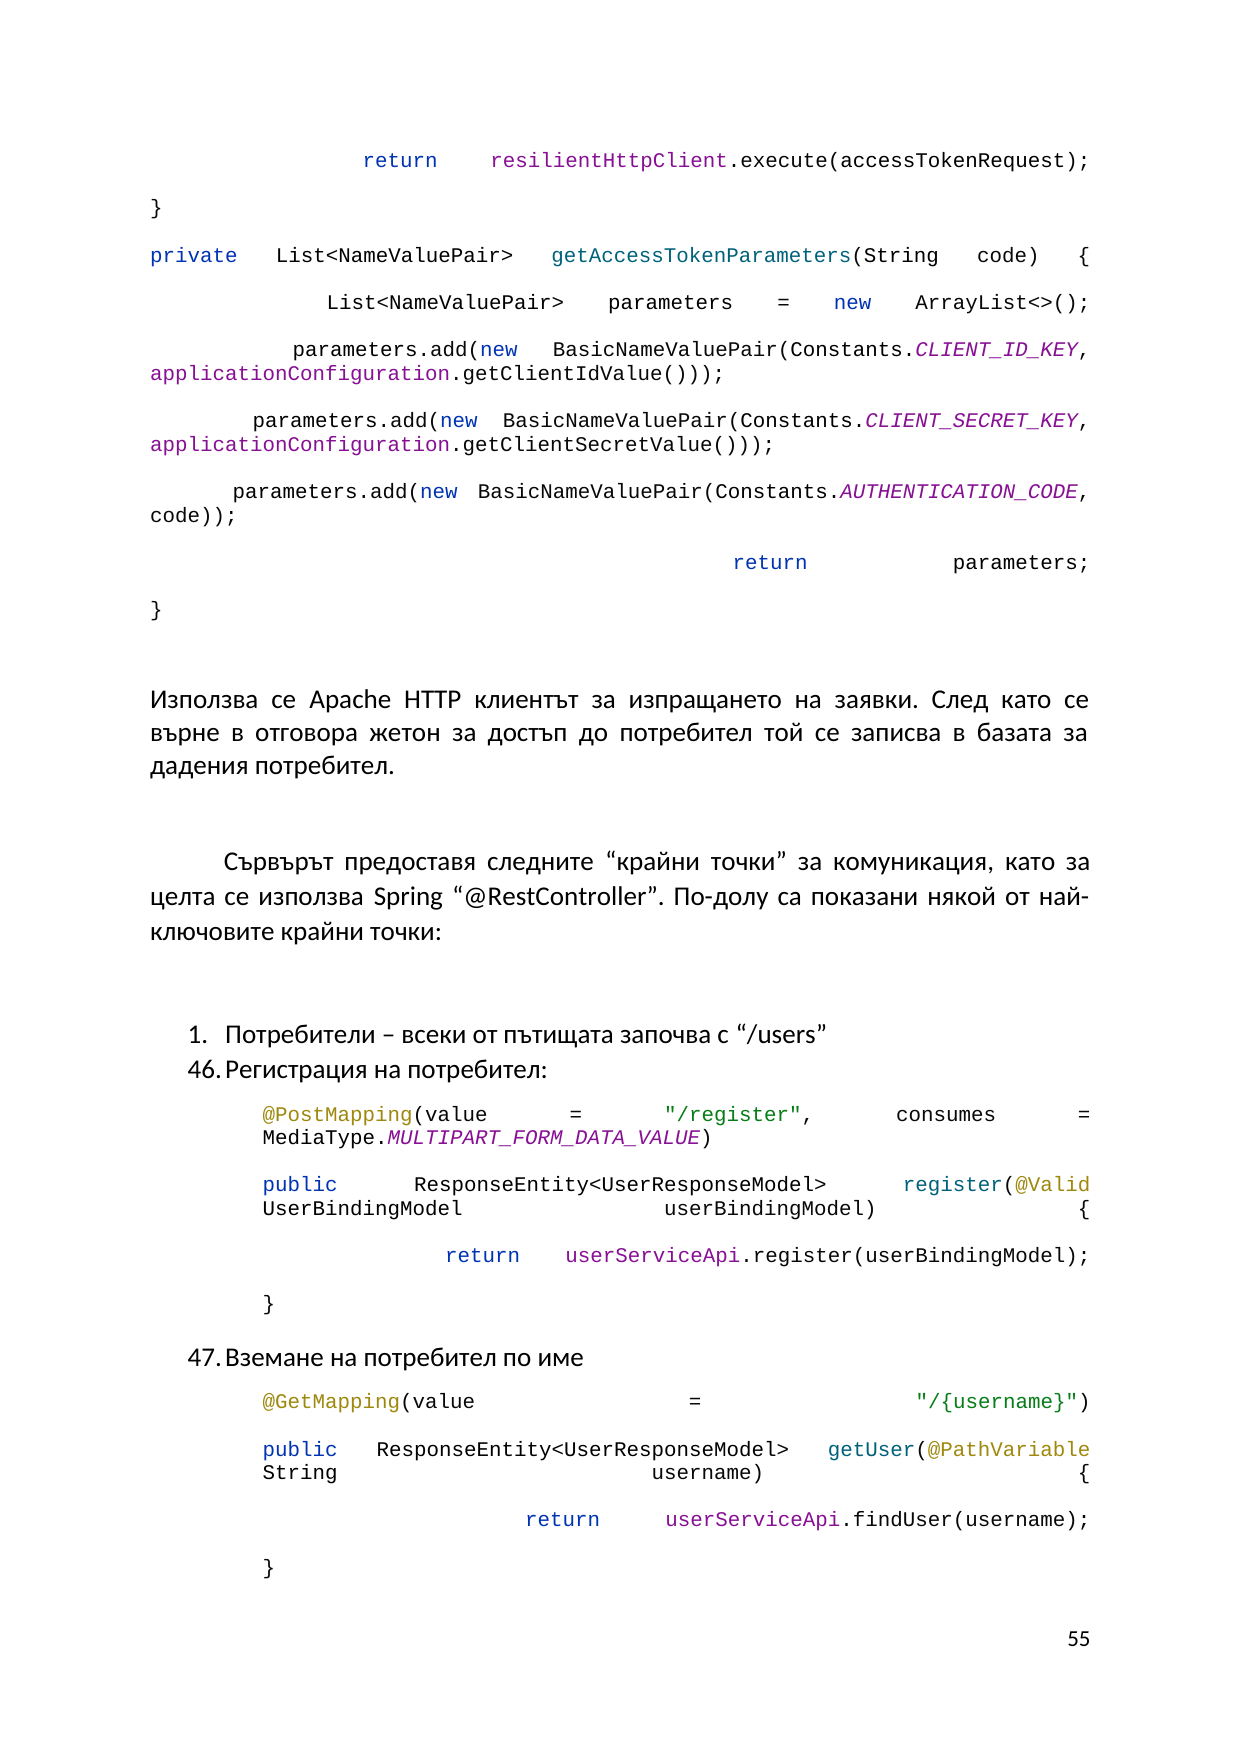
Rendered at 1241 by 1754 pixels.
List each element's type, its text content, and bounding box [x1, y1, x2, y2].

text public ResponseEntity<UserResponseModel> register(@Valid UserBindingModel userBindingModel) { [262, 1174, 1090, 1245]
text parameters.add(new BasicNameValuePair(Constants.AUTHENTICATION_CODE, code)); [150, 481, 1090, 552]
text } [150, 599, 1090, 623]
text List<NameValuePair> parameters = new ArrayList<>(); [150, 292, 1090, 339]
text } [262, 1293, 1090, 1316]
text return resilientHttpClient.execute(accessTokenRequest); [150, 150, 1090, 197]
text return userServiceApi.findUser(username); [262, 1509, 1090, 1557]
text Използва се Apache HTTP клиентът за изпращането на заявки. След като се върне в отговора жетон за достъп до потребител той се записва в базата за дадения потребител. [150, 682, 1090, 782]
text return parameters; [150, 552, 1090, 599]
text } [262, 1557, 1090, 1580]
text } [150, 197, 1090, 244]
list Потребители – всеки от пътищата започва с “/users” [187, 1018, 1090, 1051]
text @PostMapping(value = "/register", consumes = MediaType.MULTIPART_FORM_DATA_VALUE) [262, 1103, 1090, 1174]
list Регистрация на потребител: [187, 1052, 1090, 1085]
text Сървърът предоставя следните “крайни точки” за комуникация, като за целта се използва Spring “@RestController”. По-долу са показани някой от най-ключовите крайни точки: [150, 844, 1090, 947]
text @GetMapping(value = "/{username}") [262, 1391, 1090, 1438]
text parameters.add(new BasicNameValuePair(Constants.CLIENT_ID_KEY, applicationConfiguration.getClientIdValue())); [150, 339, 1090, 410]
text parameters.add(new BasicNameValuePair(Constants.CLIENT_SECRET_KEY, applicationConfiguration.getClientSecretValue())); [150, 410, 1090, 481]
list Вземане на потребител по име [187, 1340, 1090, 1373]
text return userServiceApi.register(userBindingModel); [262, 1245, 1090, 1293]
text public ResponseEntity<UserResponseModel> getUser(@PathVariable String username) { [262, 1438, 1090, 1509]
text private List<NameValuePair> getAccessTokenParameters(String code) { [150, 244, 1090, 292]
